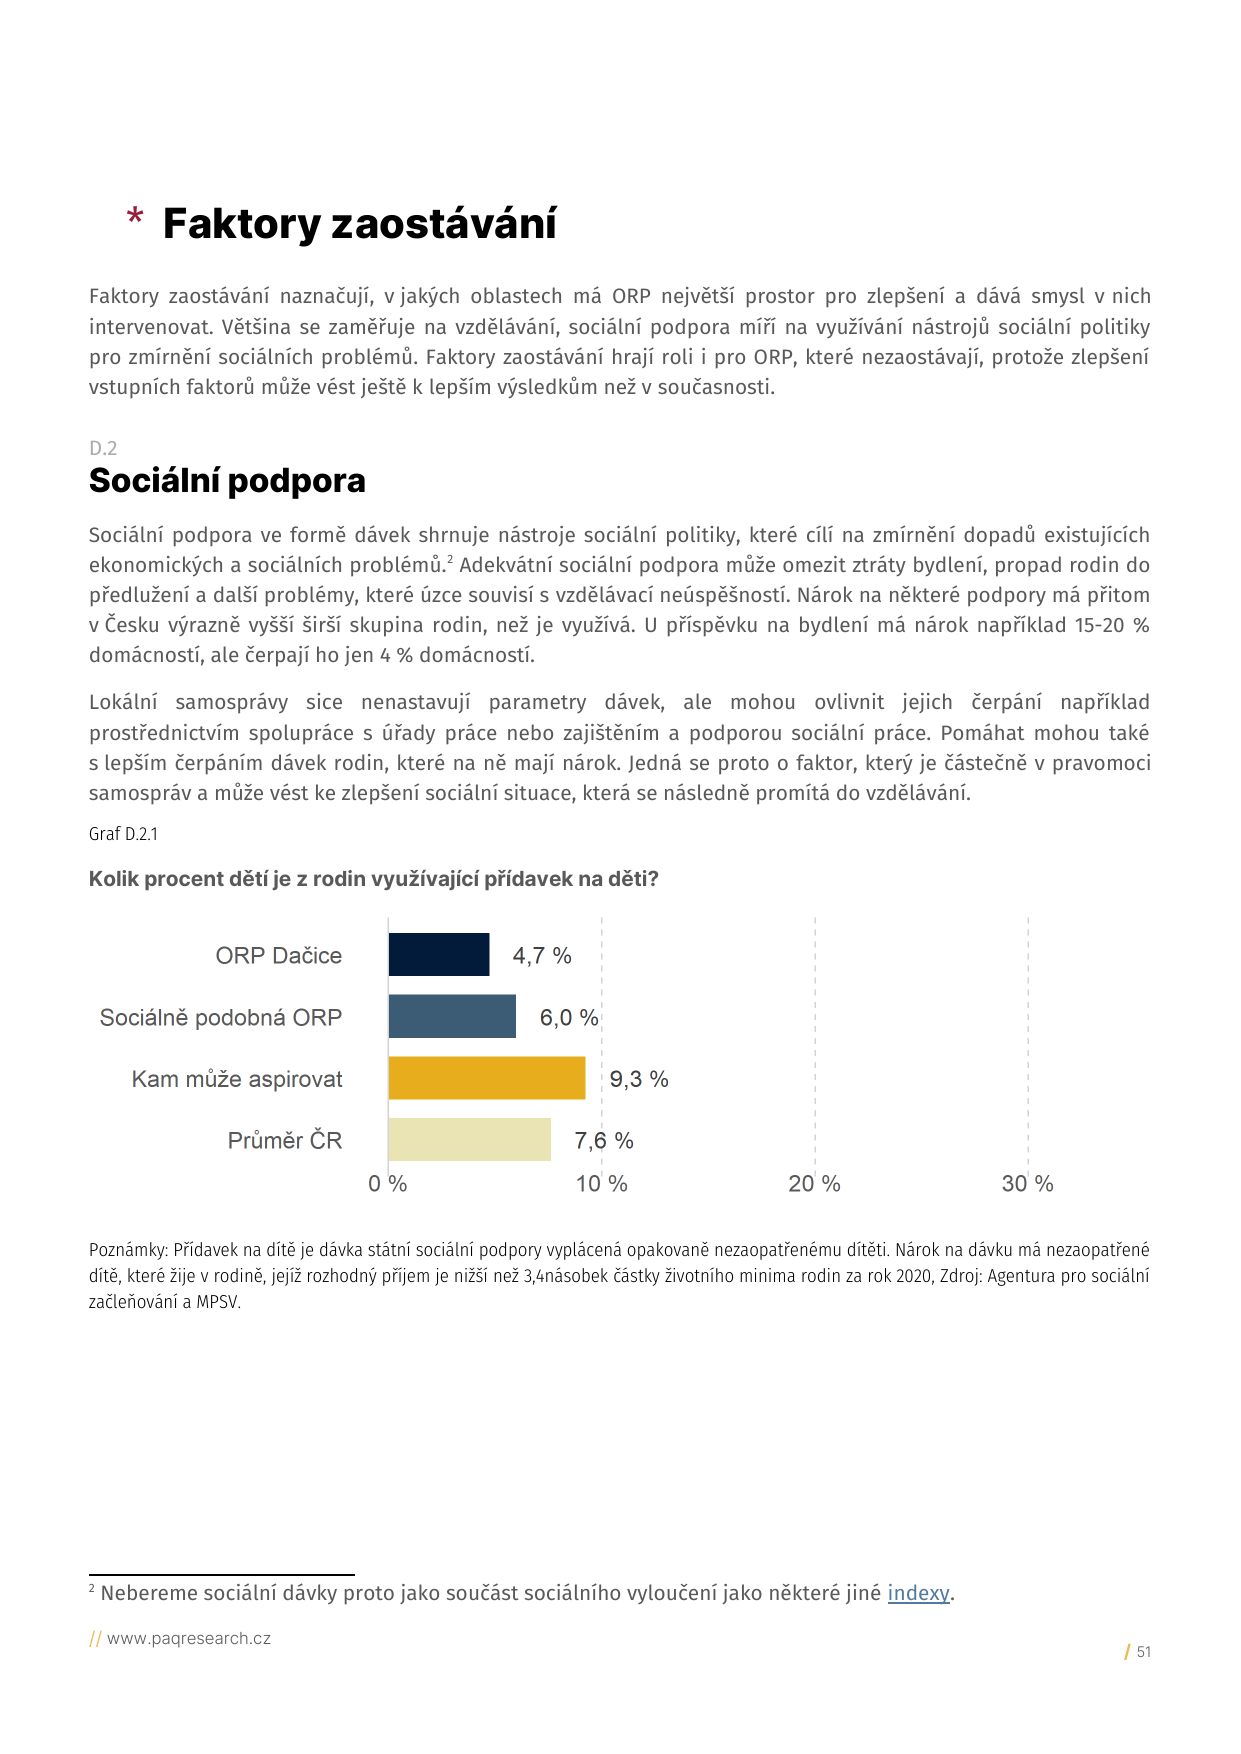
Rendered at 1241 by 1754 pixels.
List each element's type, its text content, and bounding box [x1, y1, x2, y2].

text Faktory zaostávání naznačují, v jakých oblastech má ORP největší prostor pro zlepšení a dává smysl v nich intervenovat. Většina se zaměřuje na vzdělávání, sociální podpora míří na využívání nástrojů sociální politiky pro zmírnění sociálních problémů. Faktory zaostávání hrají roli i pro ORP, které nezaostávají, protože zlepšení vstupních faktorů může vést ještě k lepším výsledkům než v současnosti. [89, 279, 1152, 400]
text Sociální podpora ve formě dávek shrnuje nástroje sociální politiky, které cílí na zmírnění dopadů existujících ekonomických a sociálních problémů. Adekvátní sociální podpora může omezit ztráty bydlení, propad rodin do předlužení a další problémy, které úzce souvisí s vzdělávací neúspěšností. Nárok na některé podpory má přitom v Česku výrazně vyšší širší skupina rodin, než je využívá. U příspěvku na bydlení má nárok například 15-20 % domácností, ale čerpají ho jen 4 % domácností. [89, 517, 1152, 668]
text D.2 [89, 430, 1152, 461]
text Kolik procent dětí je z rodin využívající přídavek na děti? [89, 861, 1152, 891]
text Poznámky: Přídavek na dítě je dávka státní sociální podpory vyplácená opakovaně nezaopatřenému dítěti. Nárok na dávku má nezaopatřené dítě, které žije v rodině, jejíž rozhodný příjem je nižší než 3,4násobek částky životního minima rodin za rok 2020, Zdroj: Agentura pro sociální začleňování a MPSV. [89, 1239, 1152, 1313]
subtitle Sociální podpora [89, 461, 1152, 501]
subtitle Faktory zaostávání [126, 198, 1152, 249]
text Lokální samosprávy sice nenastavují parametry dávek, ale mohou ovlivnit jejich čerpání například prostřednictvím spolupráce s úřady práce nebo zajištěním a podporou sociální práce. Pomáhat mohou také s lepším čerpáním dávek rodin, které na ně mají nárok. Jedná se proto o faktor, který je částečně v pravomoci samospráv a může vést ke zlepšení sociální situace, která se následně promítá do vzdělávání. [89, 685, 1152, 806]
picture [88, 891, 1139, 1223]
text Graf D.2.1 [89, 822, 1152, 845]
